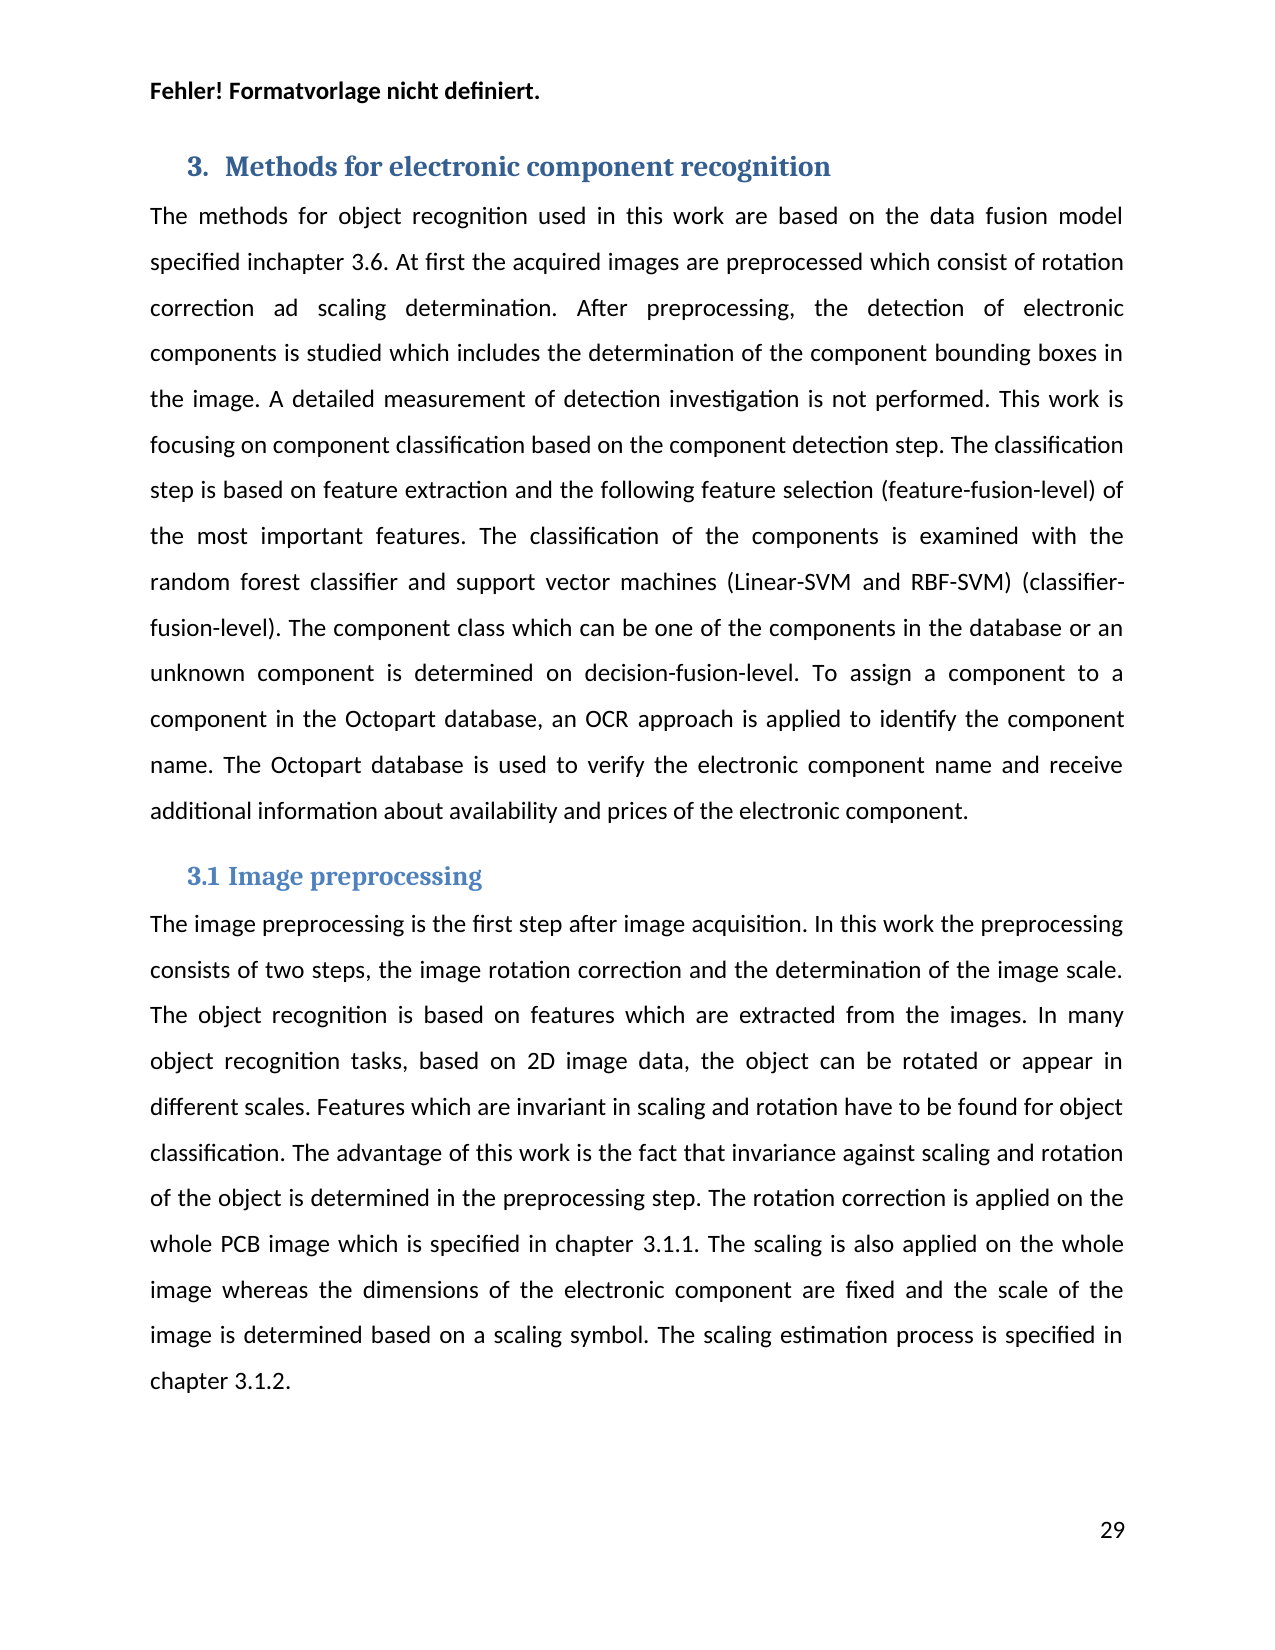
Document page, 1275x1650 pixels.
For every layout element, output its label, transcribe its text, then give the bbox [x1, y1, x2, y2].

text The image preprocessing is the first step after image acquisition. In this work the preprocessing consists of two steps, the image rotation correction and the determination of the image scale. The object recognition is based on features which are extracted from the images. In many object recognition tasks, based on 2D image data, the object can be rotated or appear in different scales. Features which are invariant in scaling and rotation have to be found for object classification. The advantage of this work is the fact that invariance against scaling and rotation of the object is determined in the preprocessing step. The rotation correction is applied on the whole PCB image which is specified in chapter 3.1.1. The scaling is also applied on the whole image whereas the dimensions of the electronic component are fixed and the scale of the image is determined based on a scaling symbol. The scaling estimation process is specified in chapter 3.1.2. [150, 908, 1125, 1396]
subtitle Image preprocessing [187, 861, 1125, 892]
text The methods for object recognition used in this work are based on the data fusion model specified inchapter 3.6. At first the acquired images are preprocessed which consist of rotation correction ad scaling determination. After preprocessing, the detection of electronic components is studied which includes the determination of the component bounding boxes in the image. A detailed measurement of detection investigation is not performed. This work is focusing on component classification based on the component detection step. The classification step is based on feature extraction and the following feature selection (feature-fusion-level) of the most important features. The classification of the components is examined with the random forest classifier and support vector machines (Linear-SVM and RBF-SVM) (classifier-fusion-level). The component class which can be one of the components in the database or an unknown component is determined on decision-fusion-level. To assign a component to a component in the Octopart database, an OCR approach is applied to identify the component name. The Octopart database is used to verify the electronic component name and receive additional information about availability and prices of the electronic component. [150, 200, 1125, 825]
subtitle Methods for electronic component recognition [187, 150, 1125, 183]
